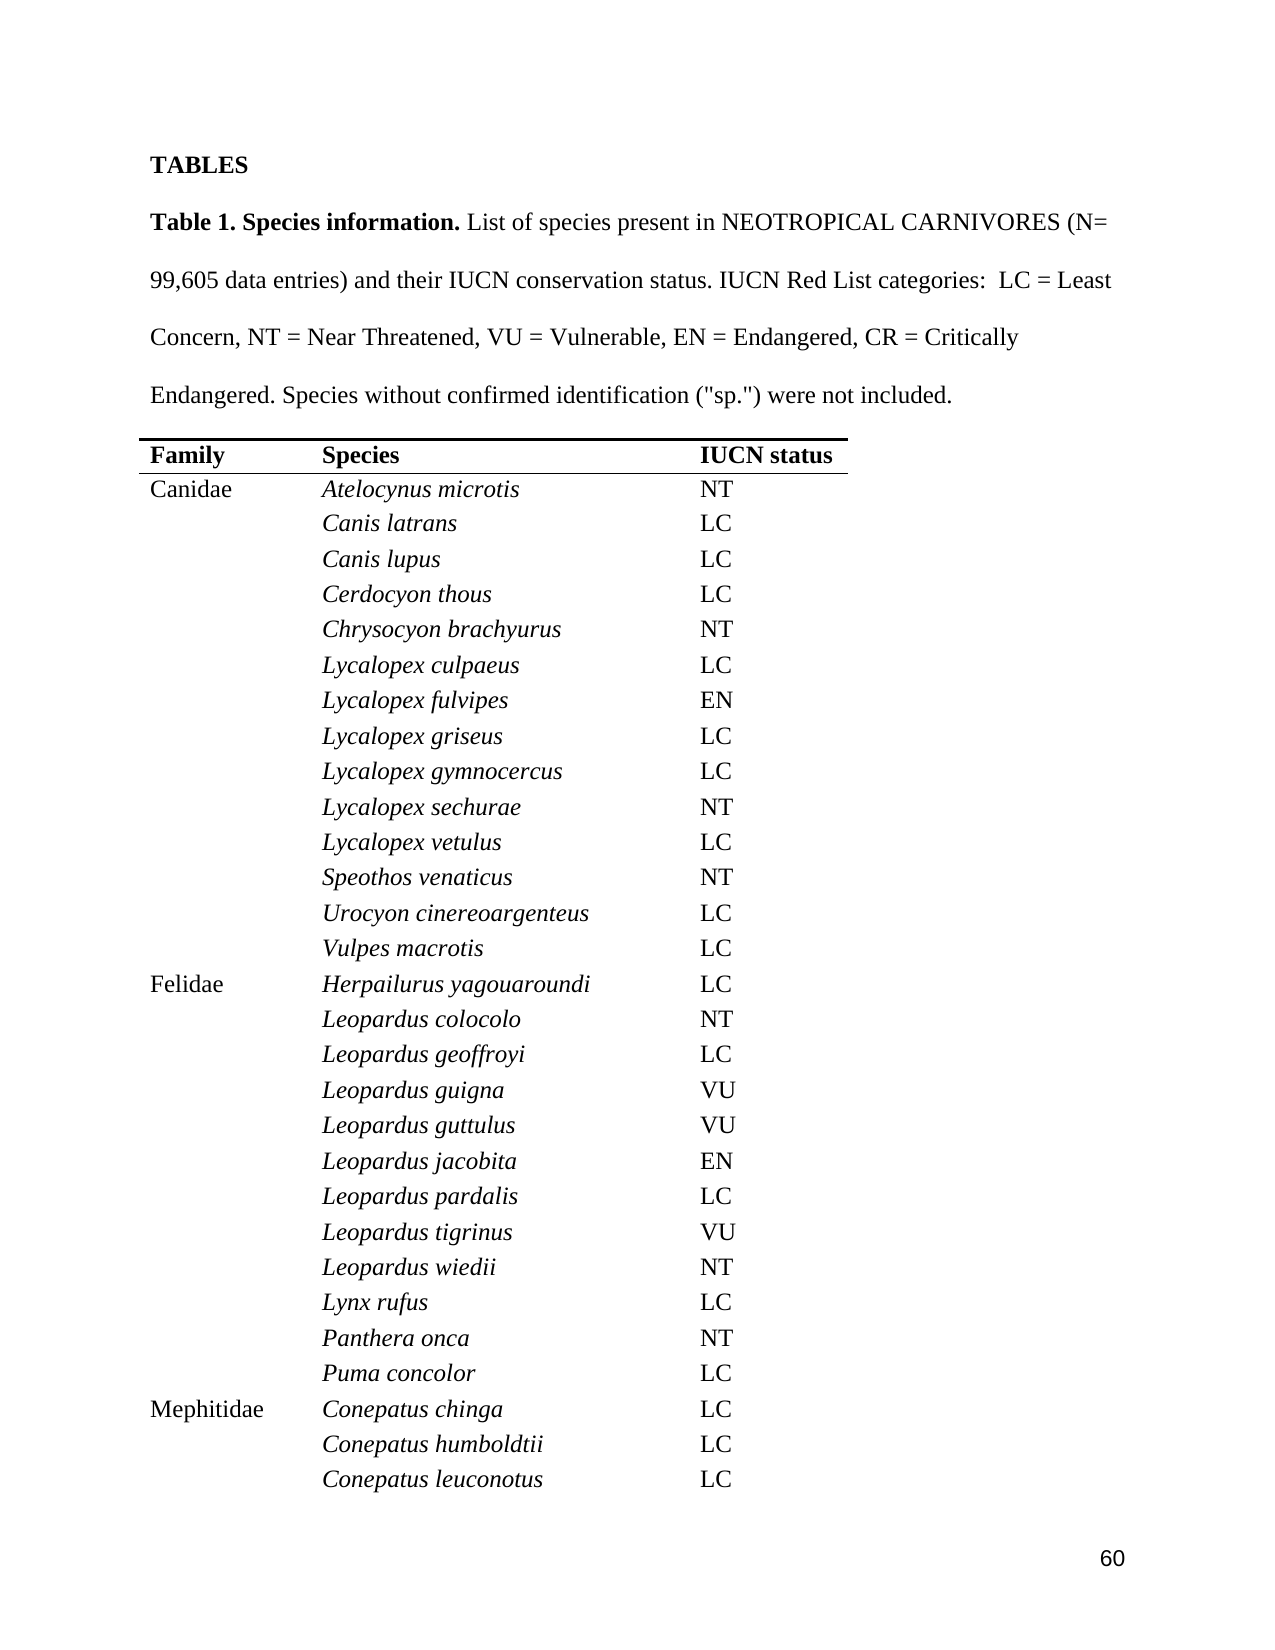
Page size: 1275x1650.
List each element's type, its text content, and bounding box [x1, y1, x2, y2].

table_cell LC [689, 1394, 847, 1429]
table_cell Conepatus humboldtii [311, 1429, 689, 1464]
table_cell Conepatus leuconotus [311, 1465, 689, 1500]
table_cell EN [689, 1146, 847, 1181]
table_header Species [311, 441, 689, 473]
table_cell Leopardus pardalis [311, 1181, 689, 1217]
table_cell VU [689, 1075, 847, 1110]
table_cell Atelocynus microtis [311, 474, 689, 508]
table_header IUCN status [689, 441, 847, 473]
table_cell Canis lupus [311, 544, 689, 579]
table_cell NT [689, 792, 847, 827]
table_cell Canis latrans [311, 508, 689, 544]
table_cell NT [689, 474, 847, 508]
table_cell LC [689, 650, 847, 685]
text Table 1. Species information. List of species present in NEOTROPICAL CARNIVORES (N= 99,605 data entries) and their IUCN conservation status. IUCN Red List categories: LC = Least Concern, NT = Near Threatened, VU = Vulnerable, EN = Endangered, CR = Critically Endangered. Species without confirmed identification ("sp.") were not included. [150, 207, 1125, 409]
table_cell Leopardus guigna [311, 1075, 689, 1110]
table_cell Speothos venaticus [311, 863, 689, 898]
table_cell Leopardus tigrinus [311, 1217, 689, 1252]
table_cell NT [689, 615, 847, 650]
table_cell Lycalopex griseus [311, 721, 689, 756]
table_cell LC [689, 933, 847, 969]
table_cell Mephitidae [139, 1394, 311, 1500]
table_cell Leopardus geoffroyi [311, 1040, 689, 1075]
table_cell Felidae [139, 969, 311, 1394]
table_cell Leopardus wiedii [311, 1252, 689, 1287]
table_cell Chrysocyon brachyurus [311, 615, 689, 650]
text TABLES [150, 150, 1125, 179]
table_header Family [139, 441, 311, 473]
table_cell Panthera onca [311, 1323, 689, 1358]
table_cell LC [689, 1465, 847, 1500]
table_cell LC [689, 544, 847, 579]
table_cell Lycalopex fulvipes [311, 685, 689, 721]
table_cell LC [689, 1358, 847, 1394]
table_cell Lycalopex vetulus [311, 827, 689, 862]
table_cell LC [689, 827, 847, 862]
table_cell LC [689, 756, 847, 792]
table_cell Leopardus colocolo [311, 1004, 689, 1039]
table_cell LC [689, 508, 847, 544]
table_cell Lynx rufus [311, 1288, 689, 1323]
table_cell Urocyon cinereoargenteus [311, 898, 689, 933]
table_cell Puma concolor [311, 1358, 689, 1394]
table_cell LC [689, 969, 847, 1004]
table_cell VU [689, 1217, 847, 1252]
table_cell Vulpes macrotis [311, 933, 689, 969]
table_cell NT [689, 863, 847, 898]
table_cell LC [689, 1181, 847, 1217]
table_cell LC [689, 898, 847, 933]
table_cell LC [689, 1429, 847, 1464]
table_cell Lycalopex culpaeus [311, 650, 689, 685]
table_cell Canidae [139, 474, 311, 969]
table_cell LC [689, 579, 847, 614]
table_cell NT [689, 1252, 847, 1287]
table_cell LC [689, 1288, 847, 1323]
table_cell VU [689, 1110, 847, 1146]
table_cell Leopardus jacobita [311, 1146, 689, 1181]
table_cell LC [689, 1040, 847, 1075]
table_cell Herpailurus yagouaroundi [311, 969, 689, 1004]
table_cell NT [689, 1004, 847, 1039]
table_cell Conepatus chinga [311, 1394, 689, 1429]
table_cell Cerdocyon thous [311, 579, 689, 614]
table_cell Leopardus guttulus [311, 1110, 689, 1146]
table_cell Lycalopex gymnocercus [311, 756, 689, 792]
table_cell Lycalopex sechurae [311, 792, 689, 827]
table_cell LC [689, 721, 847, 756]
table_cell EN [689, 685, 847, 721]
table_cell NT [689, 1323, 847, 1358]
